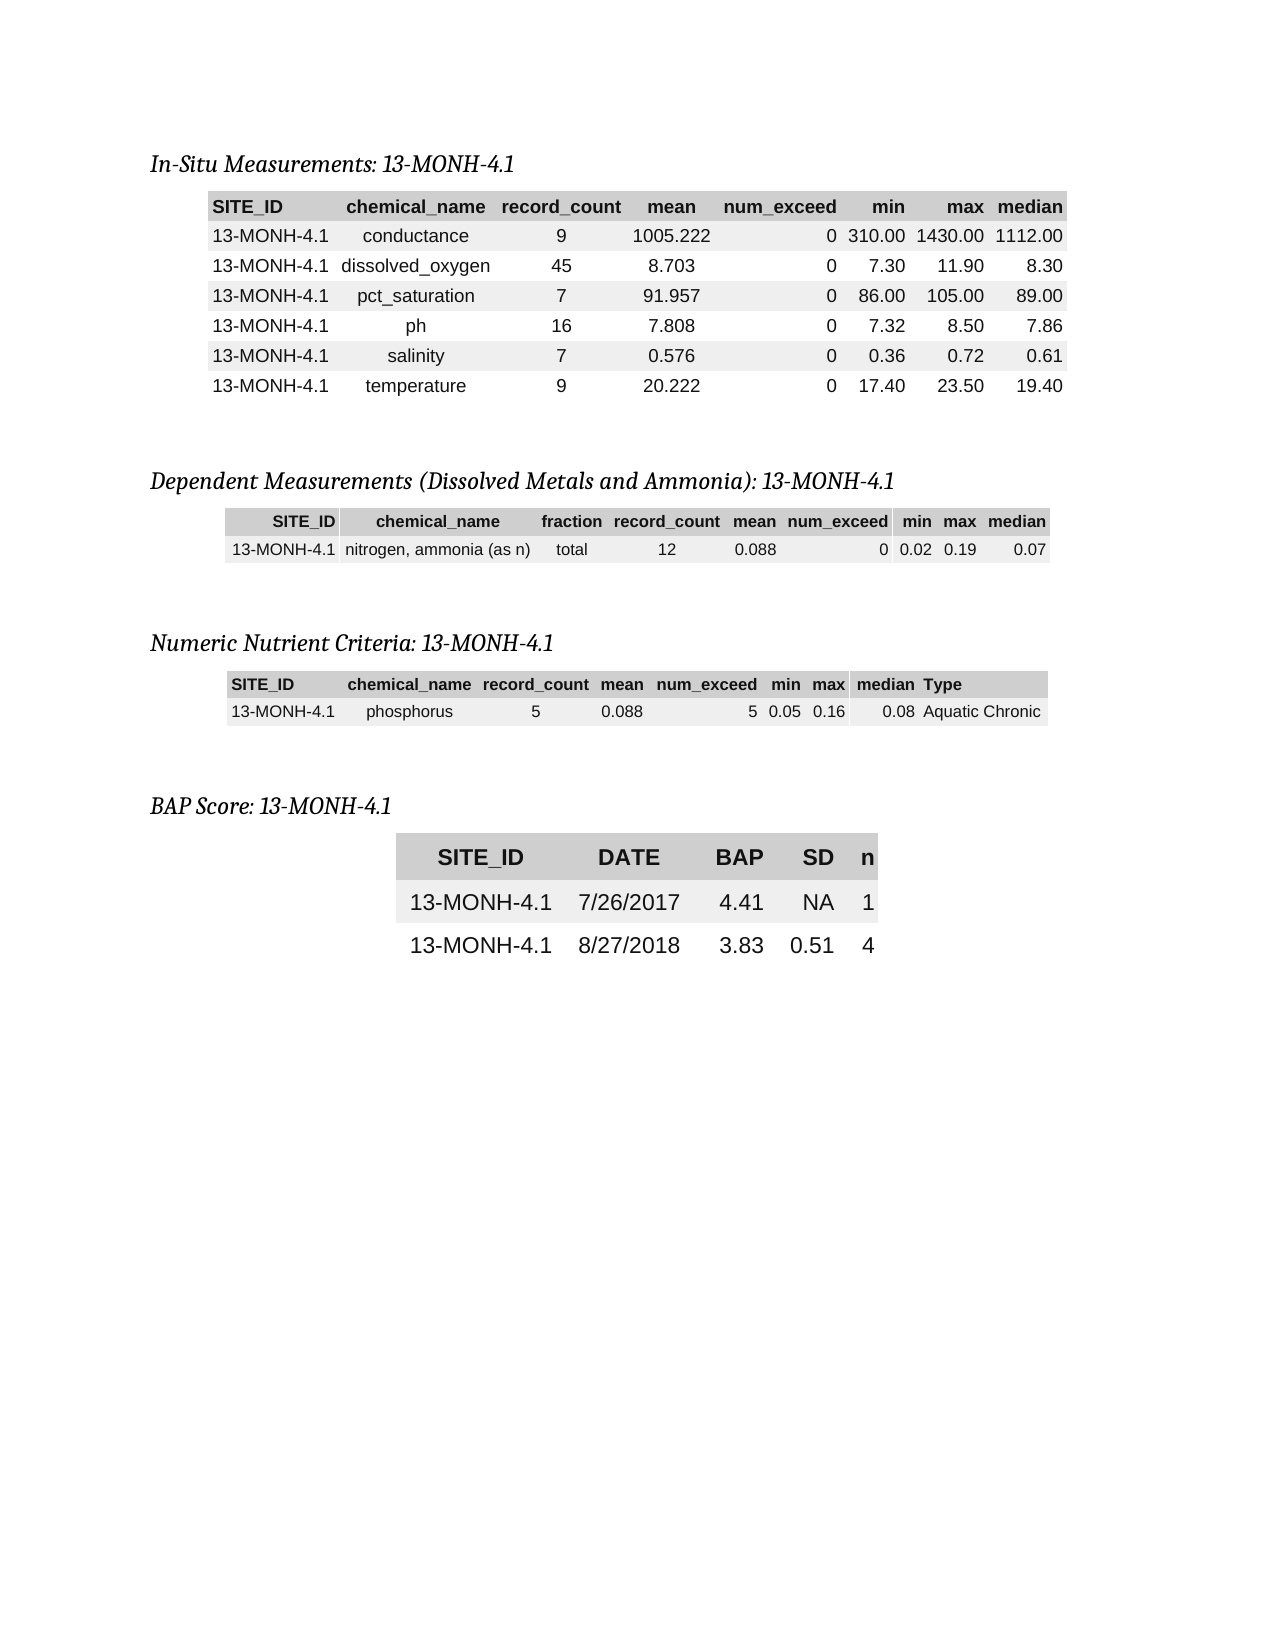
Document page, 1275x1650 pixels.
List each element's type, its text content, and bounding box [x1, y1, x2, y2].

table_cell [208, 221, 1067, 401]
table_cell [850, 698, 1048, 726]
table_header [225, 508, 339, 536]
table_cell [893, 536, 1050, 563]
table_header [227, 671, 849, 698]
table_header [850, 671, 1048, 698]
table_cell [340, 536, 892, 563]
text BAP Score: 13-MONH-4.1 [150, 792, 1125, 821]
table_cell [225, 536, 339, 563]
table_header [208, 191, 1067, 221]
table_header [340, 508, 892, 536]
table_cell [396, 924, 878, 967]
text In-Situ Measurements: 13-MONH-4.1 [150, 150, 1125, 179]
text Dependent Measurements (Dissolved Metals and Ammonia): 13-MONH-4.1 [150, 467, 1125, 496]
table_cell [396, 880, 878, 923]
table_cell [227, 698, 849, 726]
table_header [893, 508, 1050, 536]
text Numeric Nutrient Criteria: 13-MONH-4.1 [150, 629, 1125, 658]
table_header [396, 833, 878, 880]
